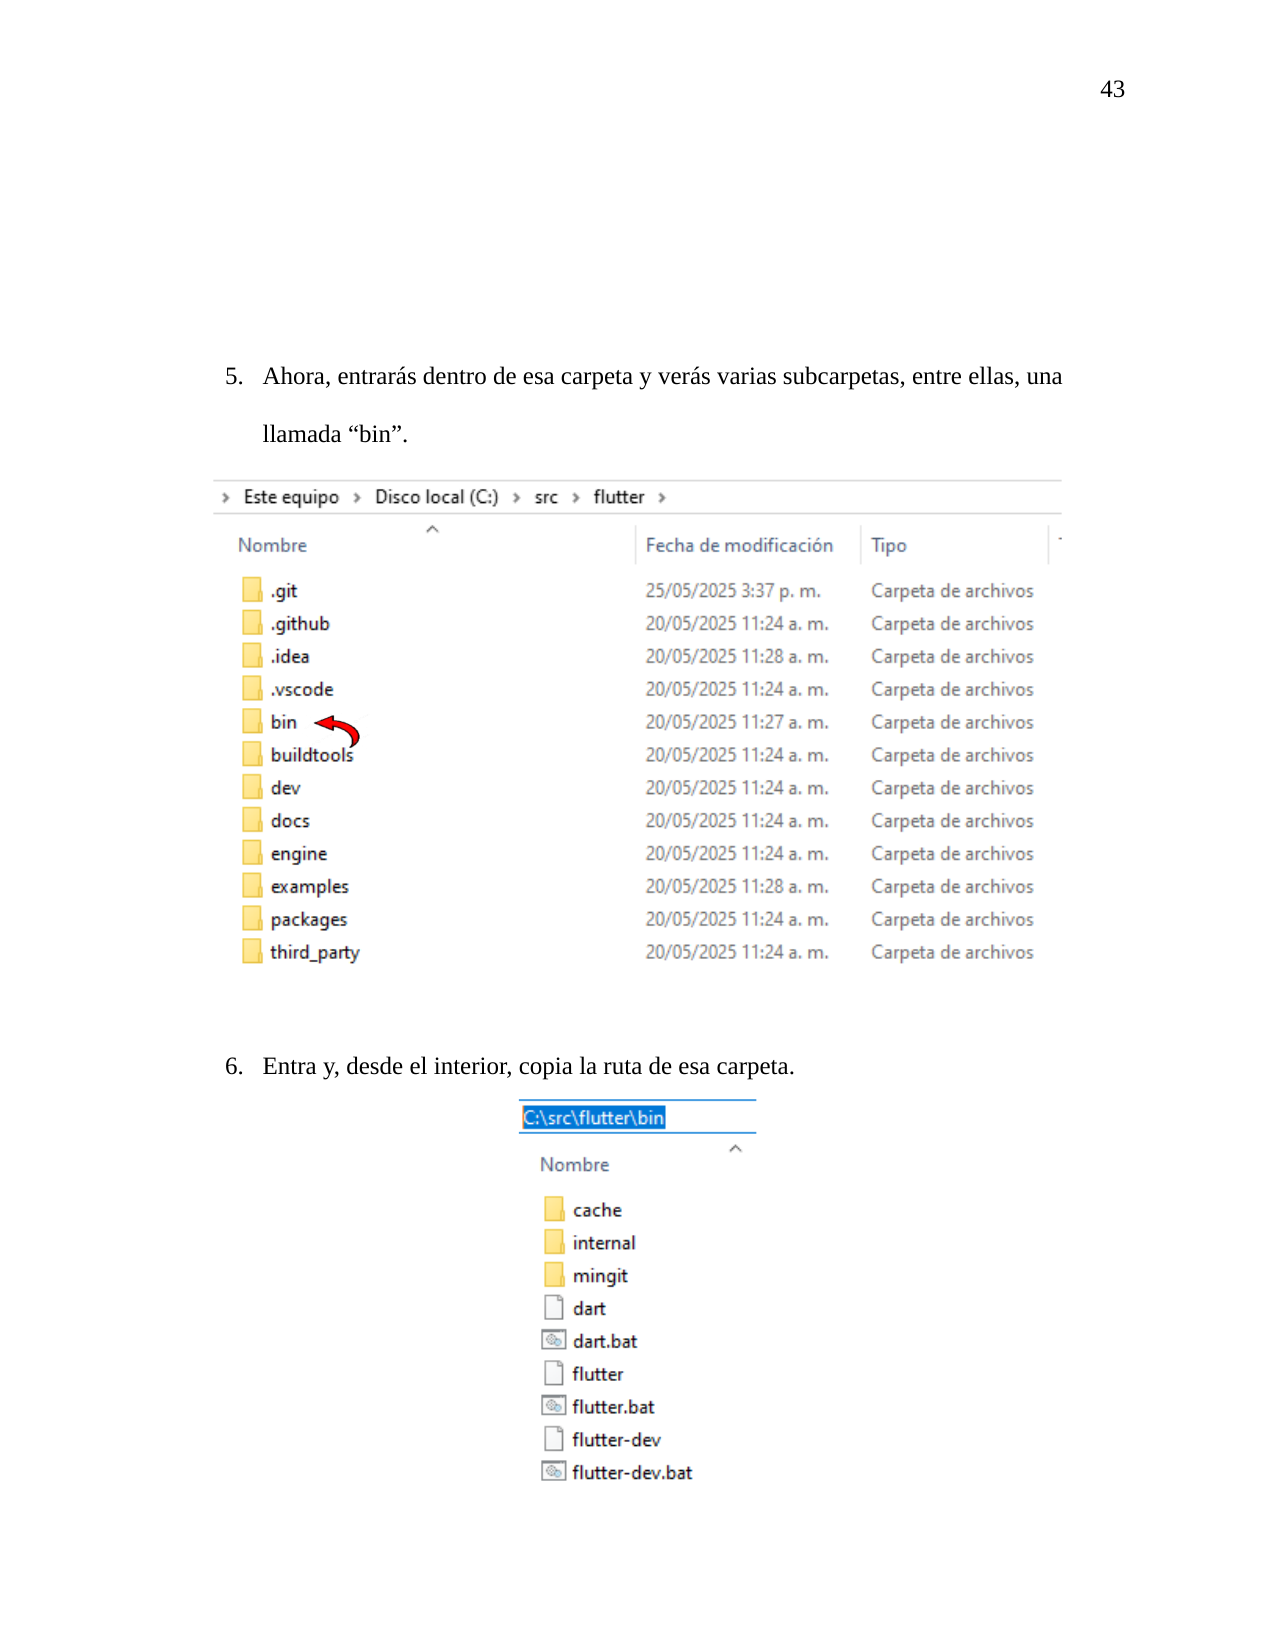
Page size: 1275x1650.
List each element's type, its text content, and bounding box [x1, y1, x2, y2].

list Entra y, desde el interior, copia la ruta de esa carpeta. [225, 1051, 1125, 1080]
picture [213, 477, 1062, 973]
picture [518, 1098, 757, 1506]
list Ahora, entrarás dentro de esa carpeta y verás varias subcarpetas, entre ellas, una llamada “bin”. [225, 361, 1125, 447]
